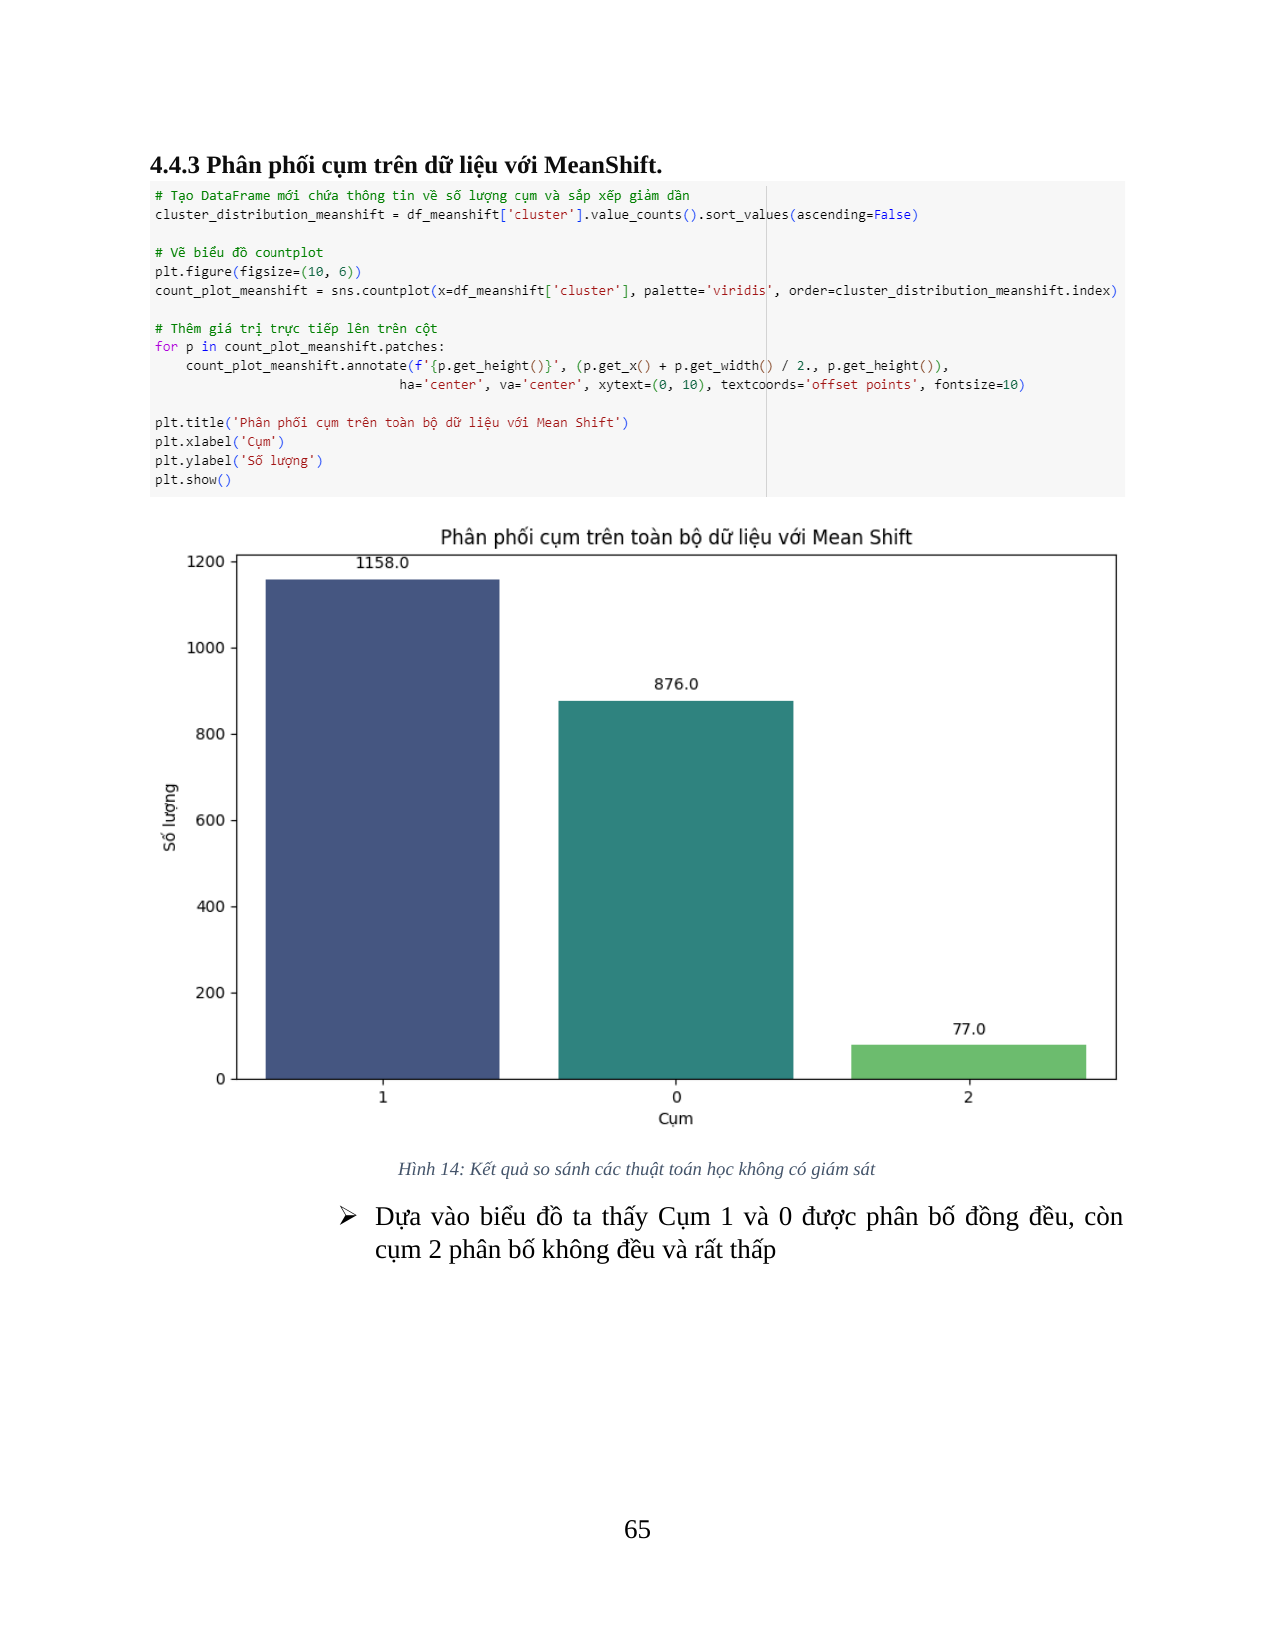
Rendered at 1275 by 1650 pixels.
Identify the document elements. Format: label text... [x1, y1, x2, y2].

picture [150, 516, 1125, 1139]
text Hình 14: Kết quả so sánh các thuật toán học không có giám sát [150, 1158, 1125, 1179]
list Dựa vào biểu đồ ta thấy Cụm 1 và 0 được phân bố đồng đều, còn cụm 2 phân bố không đều và rất thấp [337, 1200, 1125, 1265]
subtitle 4.4.3 Phân phối cụm trên dữ liệu với MeanShift. [150, 150, 1125, 179]
picture [150, 181, 1125, 497]
